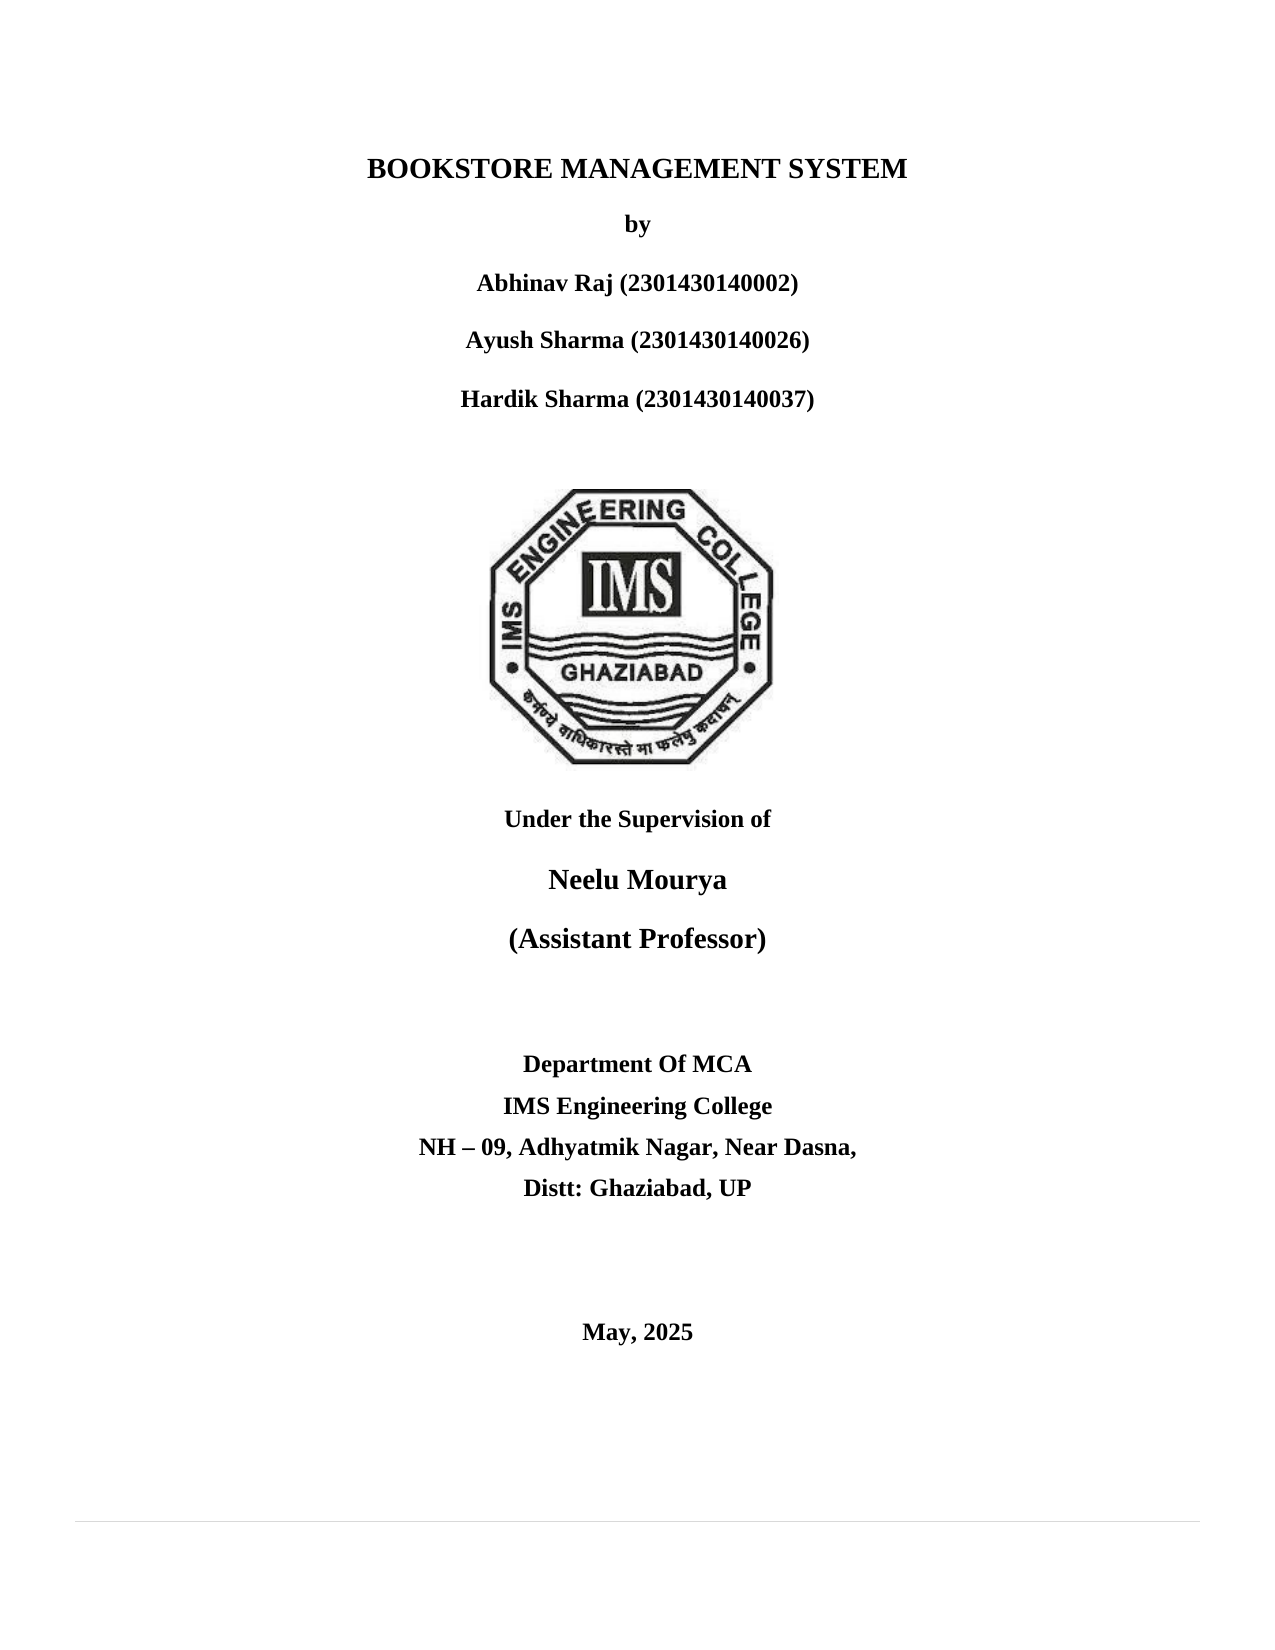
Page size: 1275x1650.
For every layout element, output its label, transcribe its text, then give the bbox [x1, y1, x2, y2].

text NH – 09, Adhyatmik Nagar, Near Dasna, [75, 1132, 1200, 1161]
text Ayush Sharma (2301430140026) [75, 326, 1200, 354]
text Abhinav Raj (2301430140002) [75, 268, 1200, 296]
text Department Of MCA [75, 1049, 1200, 1078]
text Distt: Ghaziabad, UP [75, 1173, 1200, 1202]
text Hardik Sharma (2301430140037) [75, 384, 1200, 412]
text BOOKSTORE MANAGEMENT SYSTEM [75, 151, 1200, 184]
picture [479, 489, 780, 771]
text IMS Engineering College [75, 1091, 1200, 1119]
text Under the Supervision of [75, 500, 1200, 833]
text Neelu Mourya [75, 862, 1200, 896]
text May, 2025 [75, 1317, 1200, 1346]
text by [75, 209, 1200, 238]
text (Assistant Professor) [75, 921, 1200, 954]
